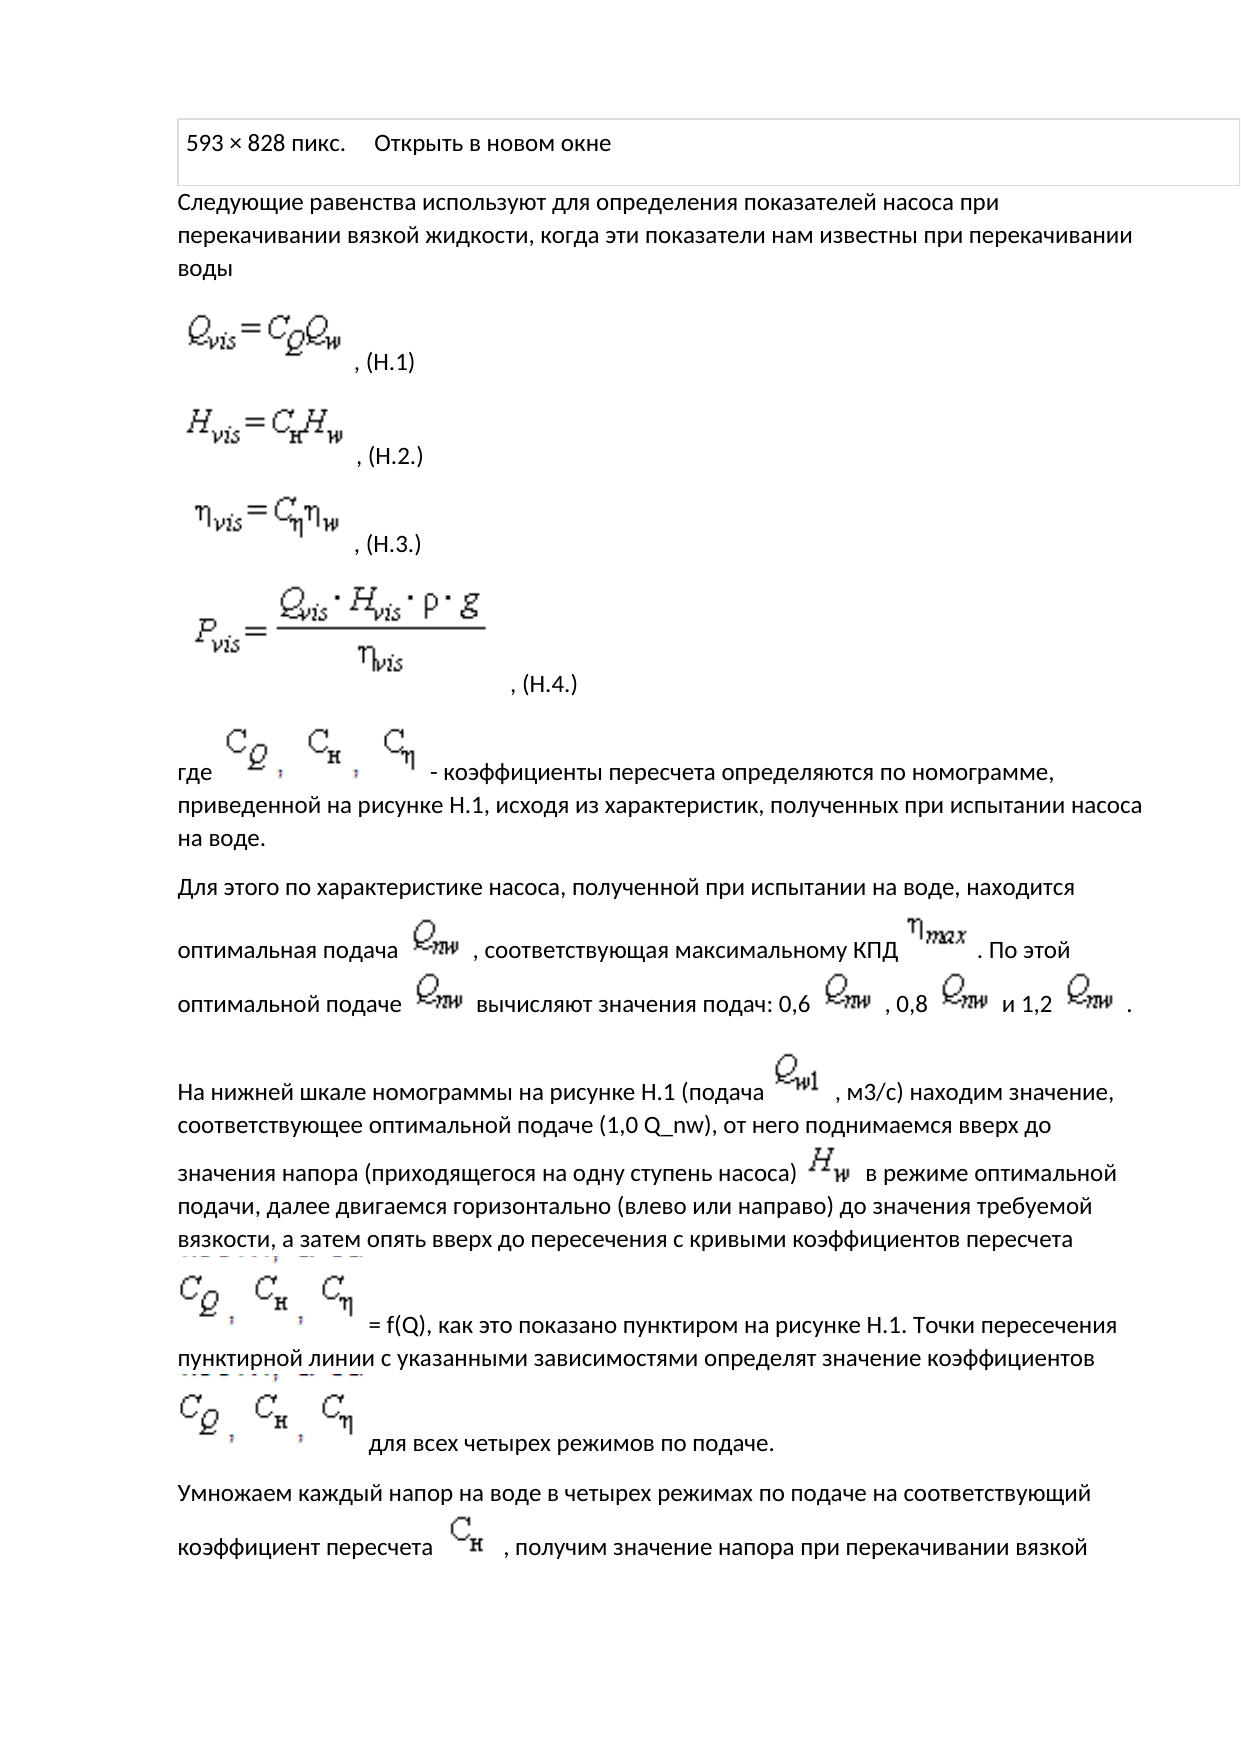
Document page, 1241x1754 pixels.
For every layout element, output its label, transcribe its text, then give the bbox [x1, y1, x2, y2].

picture [177, 301, 348, 371]
picture [439, 1509, 498, 1556]
picture [803, 1142, 860, 1182]
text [177, 1477, 1152, 1562]
picture [404, 912, 467, 959]
picture [177, 1256, 363, 1334]
text Для этого по характеристике насоса, полученной при испытании на воде, находится оптимальная подача , соответствующая максимальному КПД . По этой оптимальной подаче вычисляют значения подач: 0,6 , 0,8 и 1,2 . [177, 871, 1152, 1019]
picture [177, 1374, 363, 1452]
text На нижней шкале номограммы на рисунке Н.1 (подача , м3/с) находим значение, соответствующее оптимальной подаче (1,0 Q_nw), от него поднимаемся вверх до значения напора (приходящегося на одну ступень насоса) в режиме оптимальной подачи, далее двигаемся горизонтально (влево или направо) до значения требуемой вязкости, а затем опять вверх до пересечения с кривыми коэффициентов пересчета = f(Q), как это показано пунктиром на рисунке Н.1. Точки пересечения пунктирной линии с указанными зависимостями определят значение коэффициентов для всех четырех режимов по подаче. [177, 1038, 1152, 1458]
table_cell 593 × 828 пикс. Открыть в новом окне [179, 120, 1239, 185]
picture [177, 577, 505, 693]
text где - коэффициенты пересчета определяются по номограмме, приведенной на рисунке Н.1, исходя из характеристик, полученных при испытании насоса на воде. [177, 718, 1152, 852]
picture [904, 904, 971, 959]
picture [1058, 967, 1121, 1013]
picture [217, 717, 425, 781]
picture [407, 967, 470, 1013]
picture [816, 967, 879, 1013]
picture [933, 967, 996, 1013]
text , (H.3.) [177, 490, 1152, 559]
picture [177, 395, 350, 465]
picture [770, 1038, 829, 1101]
text , (H.1) [177, 302, 1152, 377]
picture [177, 490, 348, 553]
text , (H.2.) [177, 396, 1152, 471]
text Следующие равенства используют для определения показателей насоса при перекачивании вязкой жидкости, когда эти показатели нам известны при перекачивании воды [177, 186, 1152, 283]
